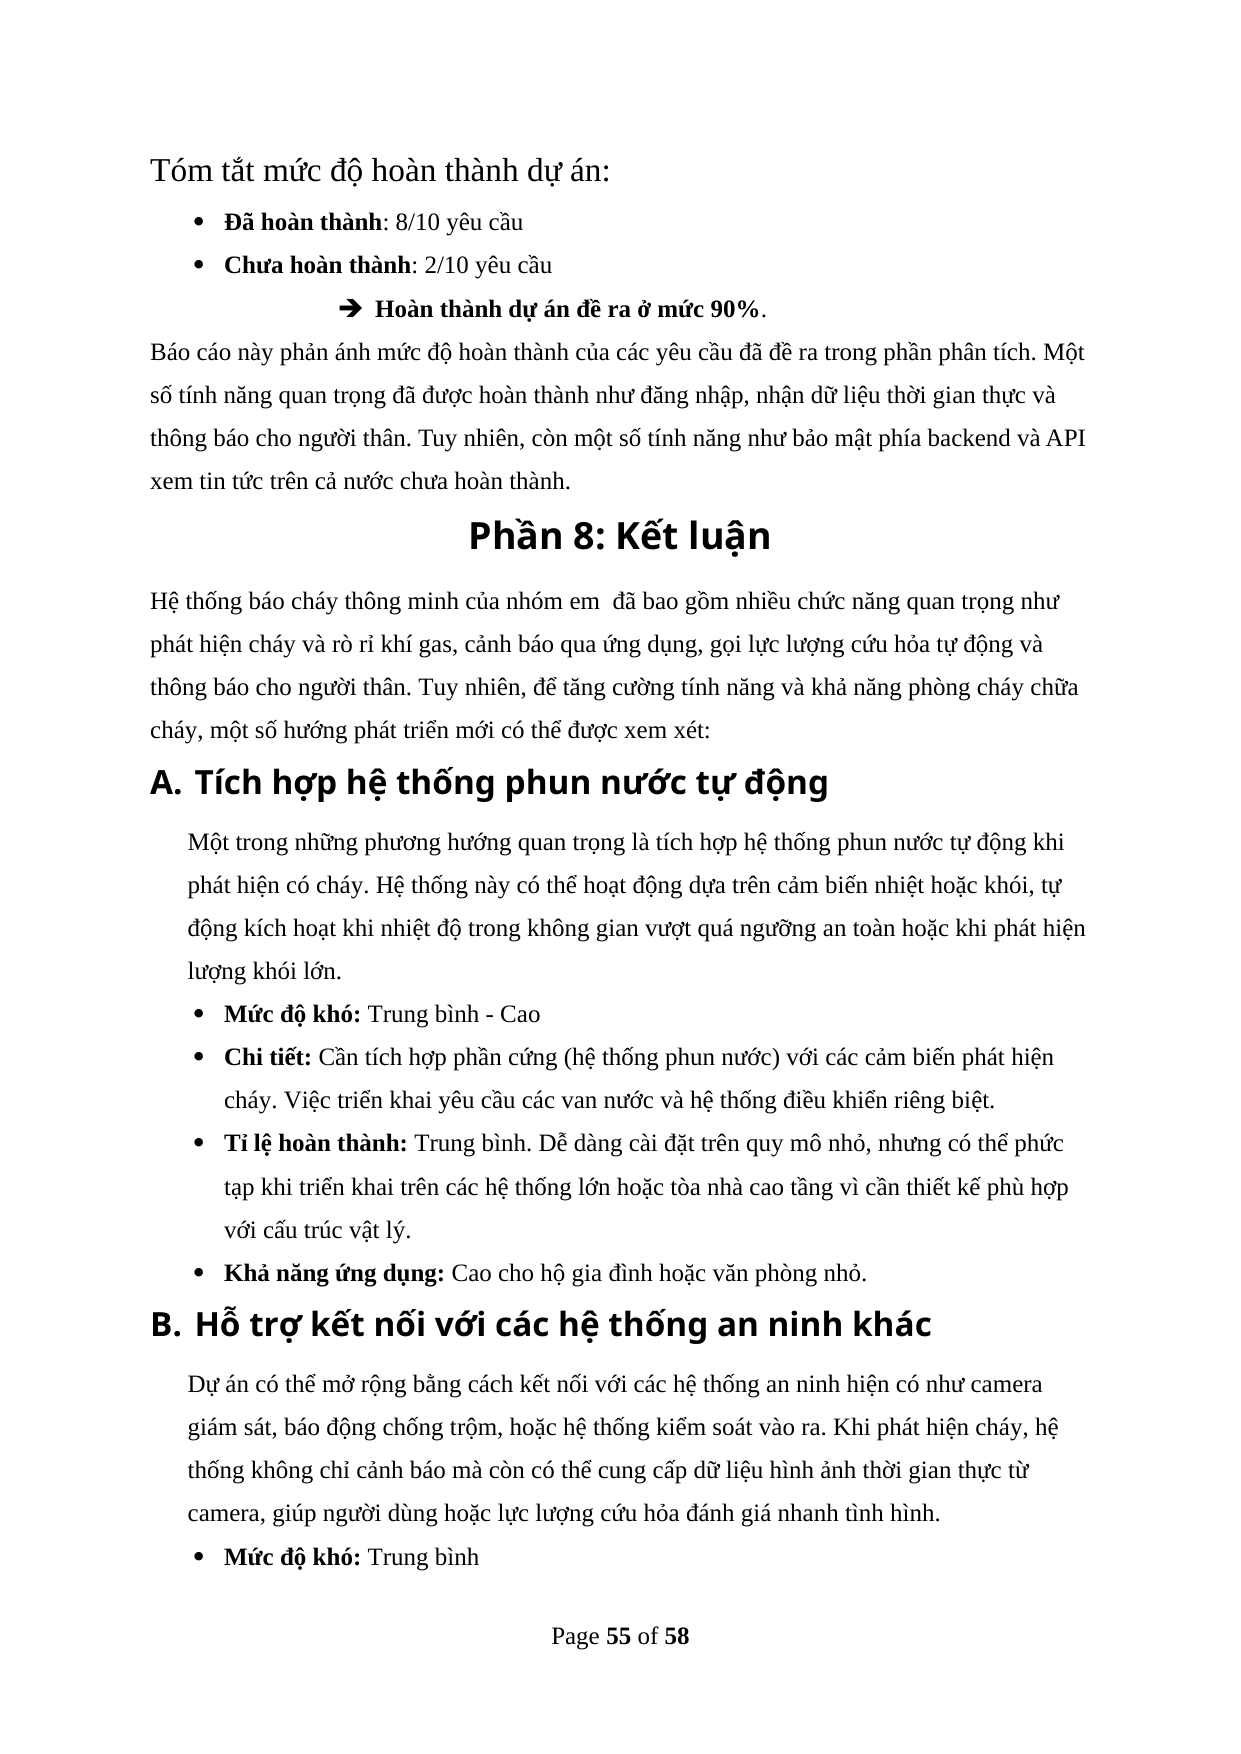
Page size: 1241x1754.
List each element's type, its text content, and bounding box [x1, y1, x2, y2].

text Dự án có thể mở rộng bằng cách kết nối với các hệ thống an ninh hiện có như camera giám sát, báo động chống trộm, hoặc hệ thống kiểm soát vào ra. Khi phát hiện cháy, hệ thống không chỉ cảnh báo mà còn có thể cung cấp dữ liệu hình ảnh thời gian thực từ camera, giúp người dùng hoặc lực lượng cứu hỏa đánh giá nhanh tình hình. [187, 1369, 1090, 1527]
text Hệ thống báo cháy thông minh của nhóm em đã bao gồm nhiều chức năng quan trọng như phát hiện cháy và rò rỉ khí gas, cảnh báo qua ứng dụng, gọi lực lượng cứu hỏa tự động và thông báo cho người thân. Tuy nhiên, để tăng cường tính năng và khả năng phòng cháy chữa cháy, một số hướng phát triển mới có thể được xem xét: [150, 586, 1090, 744]
subtitle Phần 8: Kết luận [150, 509, 1090, 560]
text Một trong những phương hướng quan trọng là tích hợp hệ thống phun nước tự động khi phát hiện có cháy. Hệ thống này có thể hoạt động dựa trên cảm biến nhiệt hoặc khói, tự động kích hoạt khi nhiệt độ trong không gian vượt quá ngưỡng an toàn hoặc khi phát hiện lượng khói lớn. [187, 827, 1090, 985]
list Hoàn thành dự án đề ra ở mức 90%. [337, 294, 1090, 322]
subtitle Hỗ trợ kết nối với các hệ thống an ninh khác [150, 1301, 1090, 1346]
list Mức độ khó: Trung bình - Cao [194, 999, 1090, 1028]
text Tóm tắt mức độ hoàn thành dự án: [150, 150, 1090, 188]
list Khả năng ứng dụng: Cao cho hộ gia đình hoặc văn phòng nhỏ. [194, 1258, 1090, 1287]
subtitle Tích hợp hệ thống phun nước tự động [150, 758, 1090, 804]
list Đã hoàn thành: 8/10 yêu cầu [194, 207, 1090, 236]
list Mức độ khó: Trung bình [194, 1542, 1090, 1570]
text Báo cáo này phản ánh mức độ hoàn thành của các yêu cầu đã đề ra trong phần phân tích. Một số tính năng quan trọng đã được hoàn thành như đăng nhập, nhận dữ liệu thời gian thực và thông báo cho người thân. Tuy nhiên, còn một số tính năng như bảo mật phía backend và API xem tin tức trên cả nước chưa hoàn thành. [150, 337, 1090, 495]
list Chưa hoàn thành: 2/10 yêu cầu [194, 251, 1090, 279]
list Chi tiết: Cần tích hợp phần cứng (hệ thống phun nước) với các cảm biến phát hiện cháy. Việc triển khai yêu cầu các van nước và hệ thống điều khiển riêng biệt. [194, 1042, 1090, 1114]
list Tỉ lệ hoàn thành: Trung bình. Dễ dàng cài đặt trên quy mô nhỏ, nhưng có thể phức tạp khi triển khai trên các hệ thống lớn hoặc tòa nhà cao tầng vì cần thiết kế phù hợp với cấu trúc vật lý. [194, 1128, 1090, 1243]
